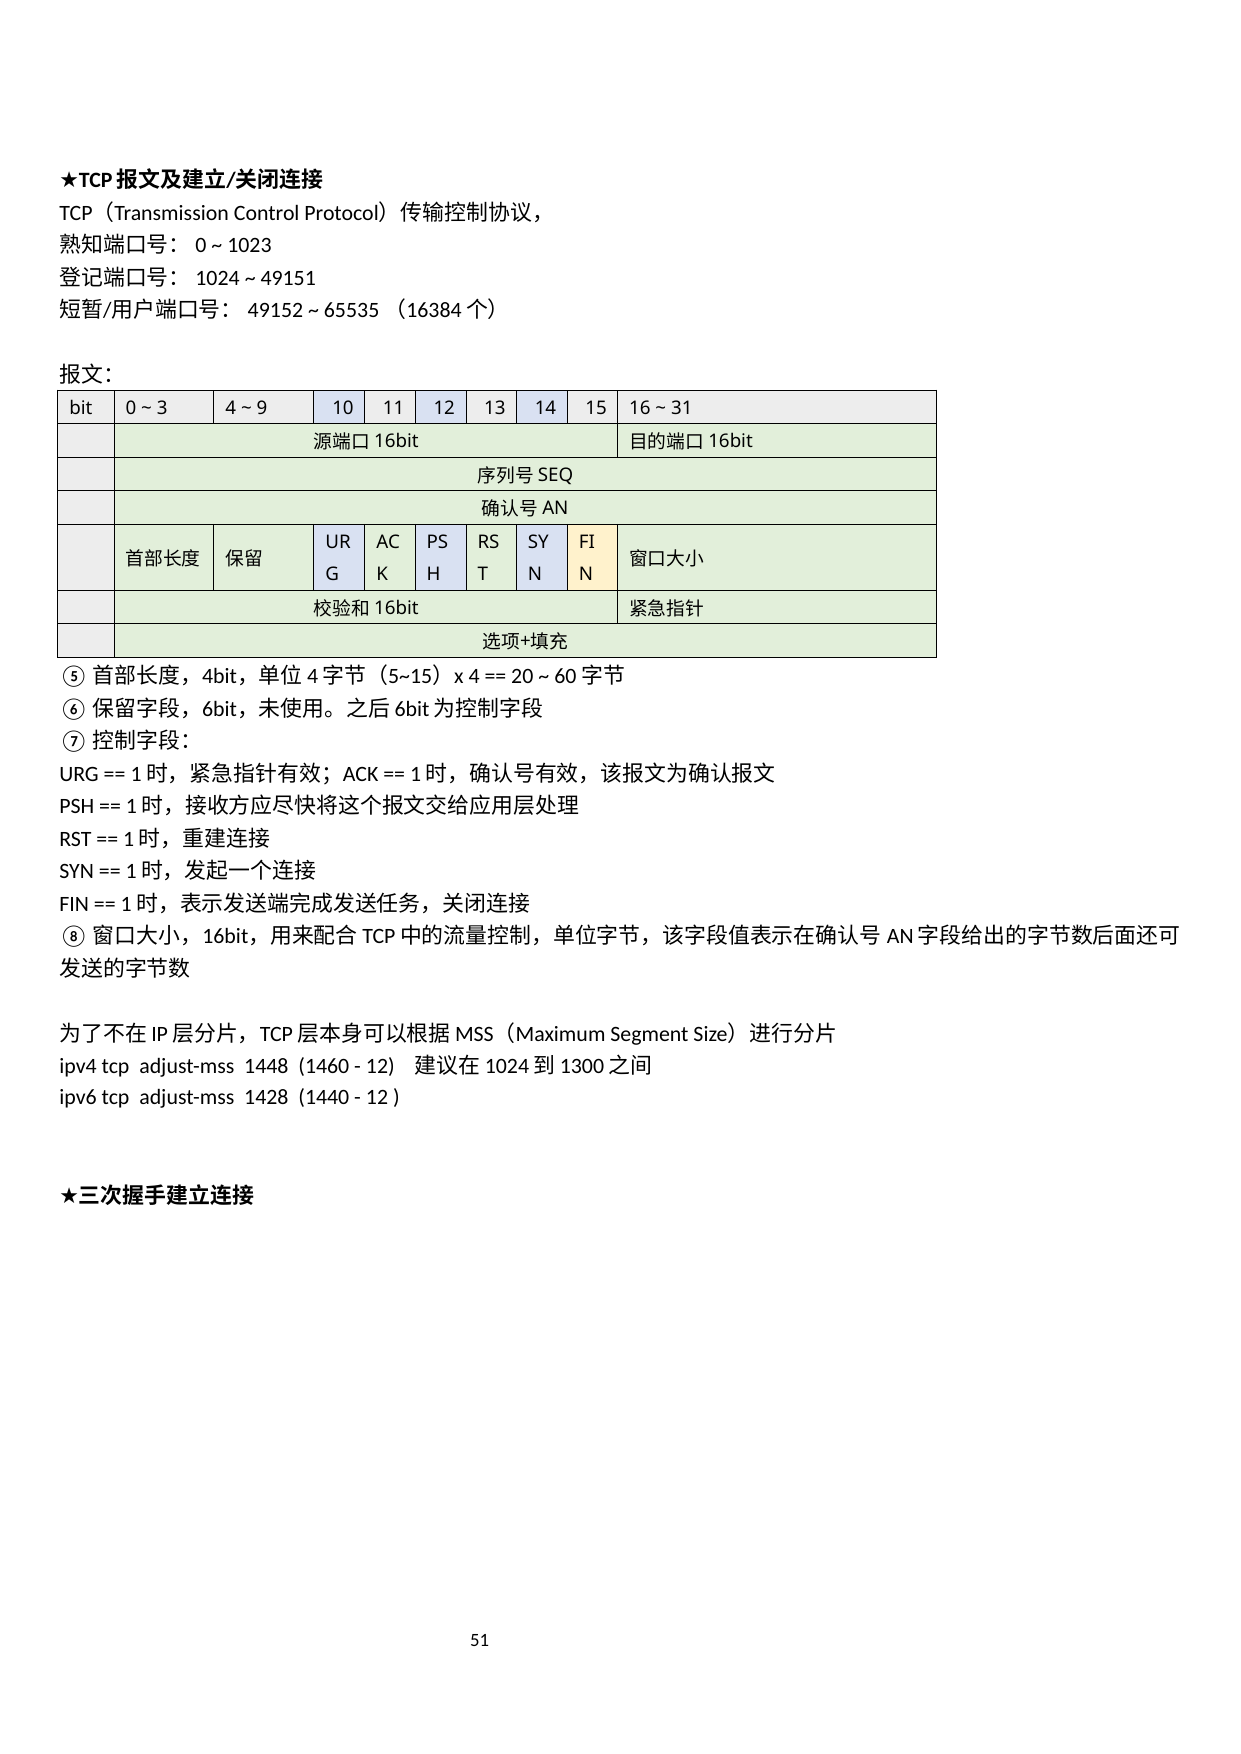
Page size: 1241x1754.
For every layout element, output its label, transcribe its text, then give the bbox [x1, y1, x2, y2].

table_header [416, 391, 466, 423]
text ⑤首部长度，4bit，单位4字节（5~15）x 4 == 20 ~ 60 字节 [59, 658, 1181, 690]
text 熟知端口号： 0 ~ 1023 [59, 227, 1181, 259]
text 为了不在IP层分片，TCP层本身可以根据MSS（Maximum Segment Size）进行分片 [59, 1015, 1181, 1048]
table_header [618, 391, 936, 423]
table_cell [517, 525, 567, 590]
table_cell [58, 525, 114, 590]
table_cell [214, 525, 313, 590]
text 报文： [59, 357, 1181, 389]
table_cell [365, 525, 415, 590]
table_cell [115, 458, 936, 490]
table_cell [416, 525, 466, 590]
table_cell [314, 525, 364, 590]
text RST == 1时，重建连接 [59, 820, 1181, 853]
text FIN == 1时，表示发送端完成发送任务，关闭连接 [59, 885, 1181, 918]
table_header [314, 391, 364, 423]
text URG == 1时，紧急指针有效；ACK == 1时，确认号有效，该报文为确认报文 [59, 755, 1181, 788]
text ipv4 tcp adjust-mss 1448 (1460 - 12) 建议在1024到1300之间 [59, 1048, 1181, 1080]
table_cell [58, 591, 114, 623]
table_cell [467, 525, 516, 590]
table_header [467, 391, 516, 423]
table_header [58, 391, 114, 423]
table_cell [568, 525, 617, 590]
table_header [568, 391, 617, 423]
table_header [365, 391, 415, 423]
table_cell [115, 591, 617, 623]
text PSH == 1时，接收方应尽快将这个报文交给应用层处理 [59, 788, 1181, 820]
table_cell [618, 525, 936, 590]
text TCP（Transmission Control Protocol）传输控制协议， [59, 194, 1181, 227]
text ⑧窗口大小，16bit，用来配合TCP中的流量控制，单位字节，该字段值表示在确认号AN字段给出的字节数后面还可发送的字节数 [59, 918, 1181, 983]
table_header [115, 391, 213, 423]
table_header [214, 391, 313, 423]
text ⑦控制字段： [59, 723, 1181, 755]
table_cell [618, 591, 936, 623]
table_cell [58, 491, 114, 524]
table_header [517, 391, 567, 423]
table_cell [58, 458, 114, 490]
text ⑥保留字段，6bit，未使用。之后6bit为控制字段 [59, 690, 1181, 723]
text 短暂/用户端口号： 49152 ~ 65535 （16384个） [59, 292, 1181, 324]
text ★TCP报文及建立/关闭连接 [59, 162, 1181, 194]
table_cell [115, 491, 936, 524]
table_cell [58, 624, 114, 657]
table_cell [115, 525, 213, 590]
text SYN == 1时，发起一个连接 [59, 853, 1181, 885]
text ipv6 tcp adjust-mss 1428 (1440 - 12 ) [59, 1080, 1181, 1113]
text ★三次握手建立连接 [59, 1178, 1181, 1210]
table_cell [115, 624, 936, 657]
text 登记端口号： 1024 ~ 49151 [59, 259, 1181, 292]
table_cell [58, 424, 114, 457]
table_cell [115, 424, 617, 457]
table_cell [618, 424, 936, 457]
